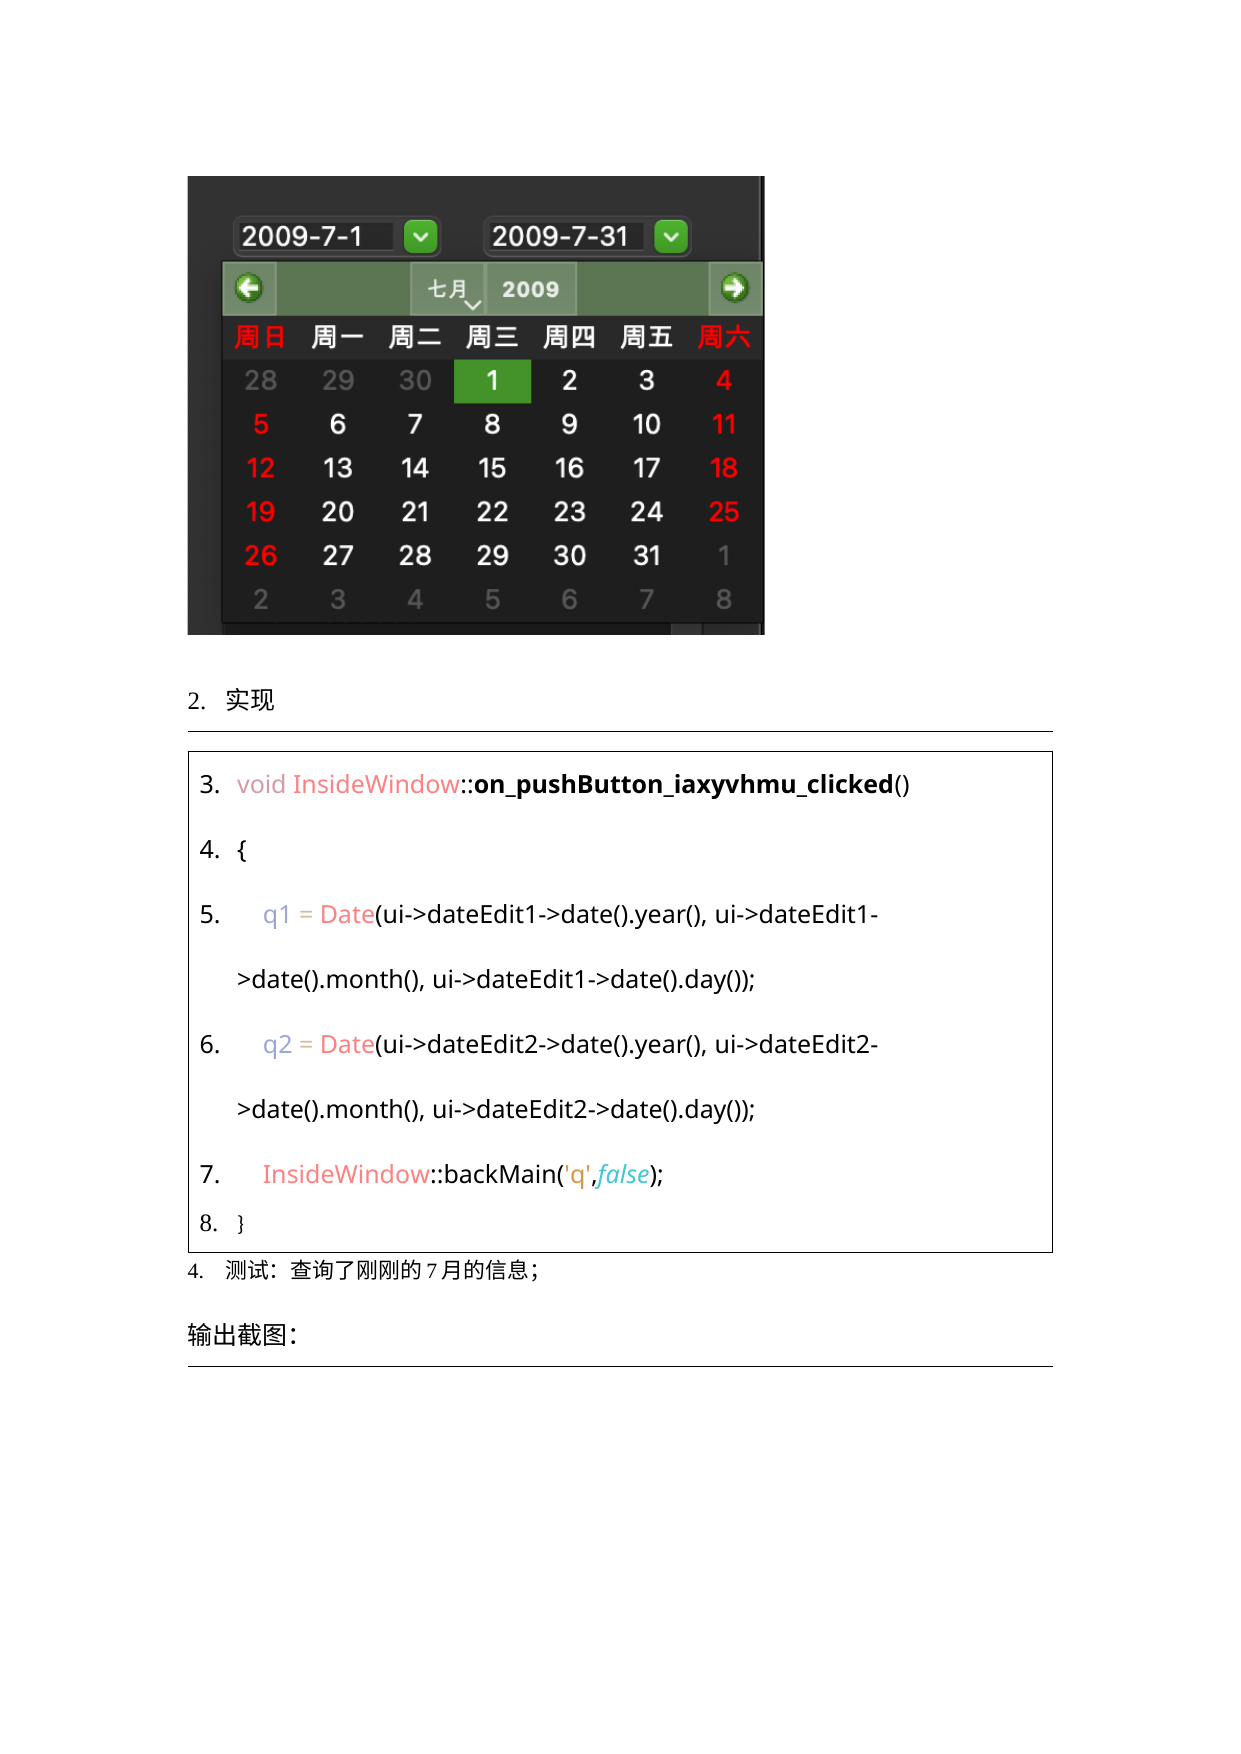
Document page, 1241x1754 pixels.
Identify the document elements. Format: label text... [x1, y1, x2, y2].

picture [187, 176, 765, 635]
table_header void InsideWindow::on_pushButton_iaxyvhmu_clicked() { q1 = Date(ui->dateEdit1->date().year(), ui->dateEdit1->date().month(), ui->dateEdit1->date().day()); q2 = Date(ui->dateEdit2->date().year(), ui->dateEdit2->date().month(), ui->dateEdit2->date().day()); InsideWindow::backMain('q',false); } [189, 752, 1052, 1252]
text 输出截图： [187, 1301, 1053, 1367]
list 实现 [187, 666, 1053, 732]
list 测试：查询了刚刚的7月的信息； [187, 1253, 1053, 1285]
